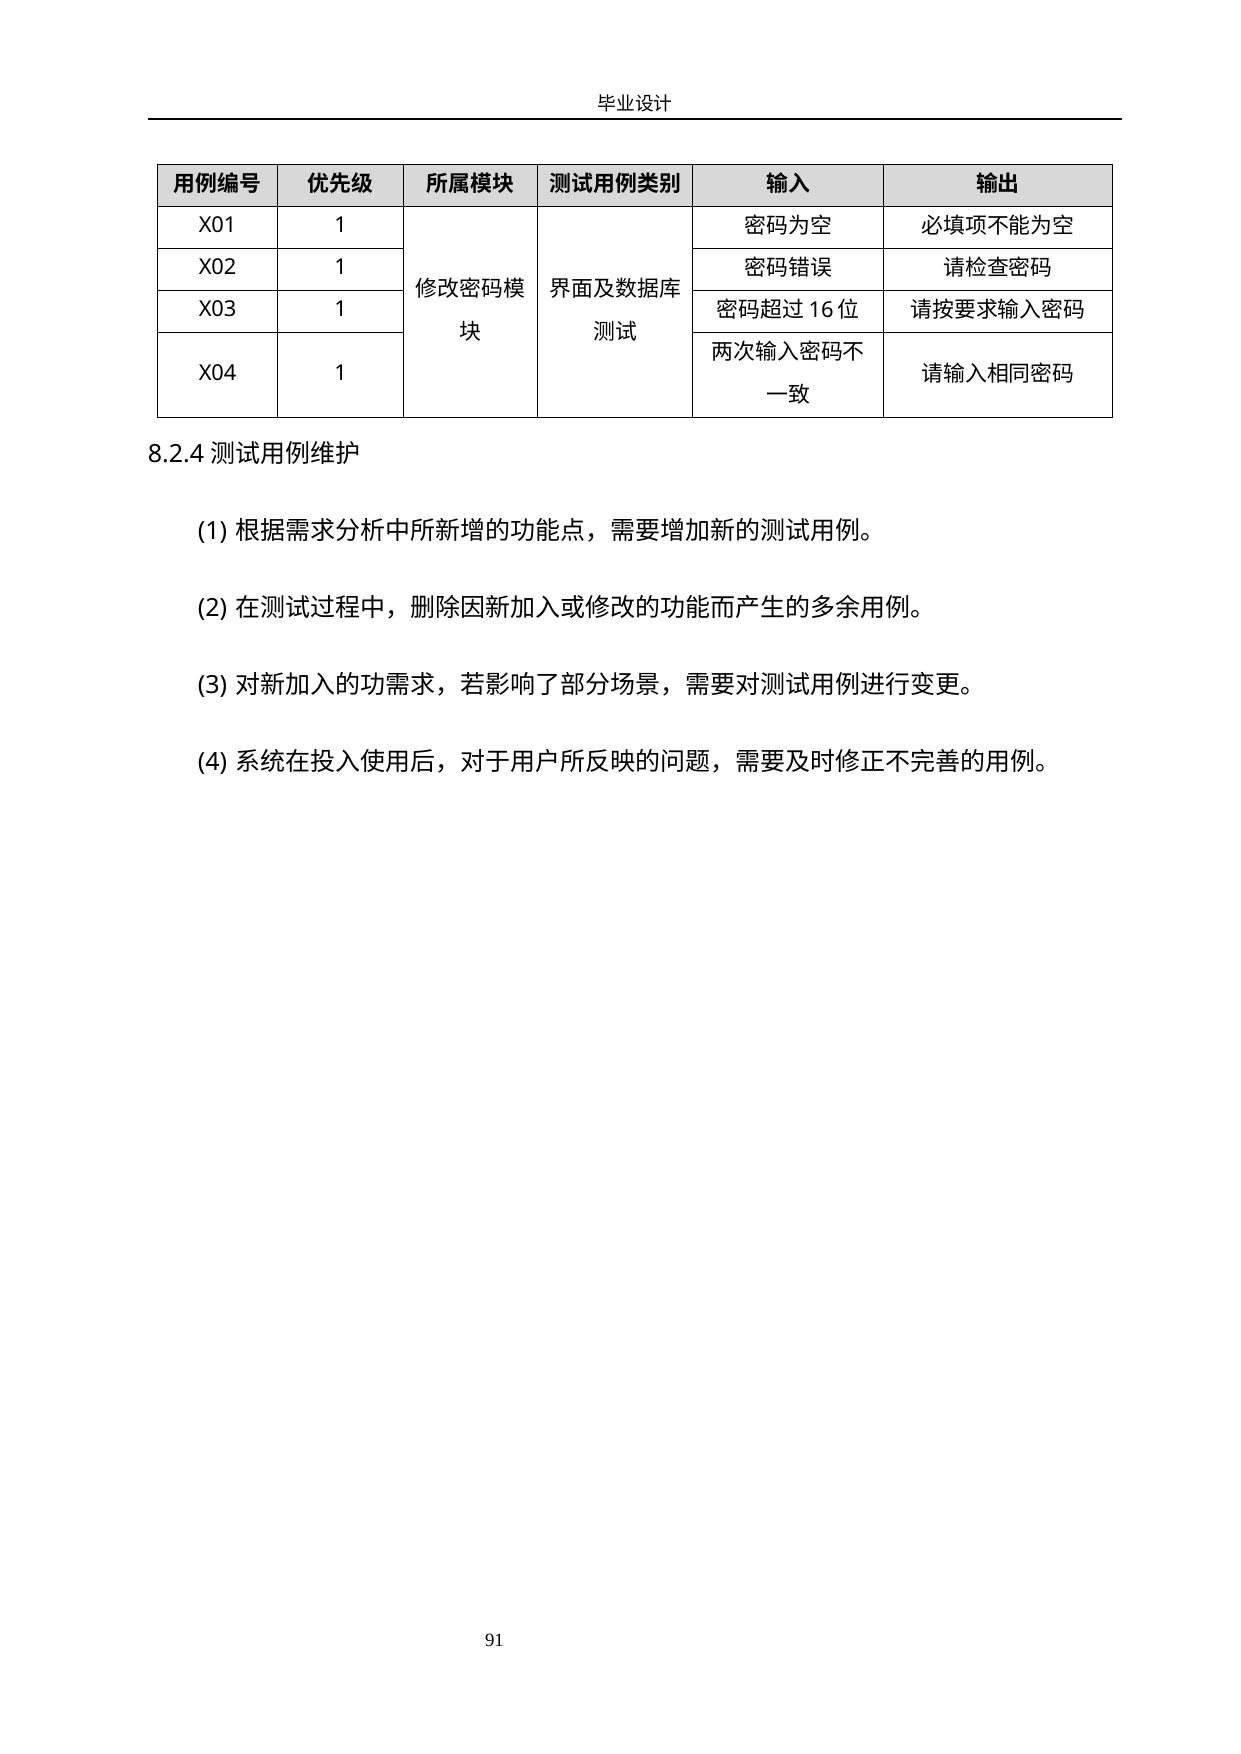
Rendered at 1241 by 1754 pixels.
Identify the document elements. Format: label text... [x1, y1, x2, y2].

table_cell X01 [158, 207, 277, 248]
list 系统在投入使用后，对于用户所反映的问题，需要及时修正不完善的用例。 [198, 726, 1122, 793]
table_cell 1 [278, 207, 403, 248]
table_cell 密码为空 [693, 207, 883, 248]
table_cell 请按要求输入密码 [884, 291, 1112, 332]
table_cell 密码错误 [693, 249, 883, 290]
list 对新加入的功需求，若影响了部分场景，需要对测试用例进行变更。 [198, 649, 1122, 717]
table_cell X03 [158, 291, 277, 332]
table_cell 密码超过16位 [693, 291, 883, 332]
table_cell 请输入相同密码 [884, 333, 1112, 417]
table_cell 请检查密码 [884, 249, 1112, 290]
table_cell 1 [278, 333, 403, 417]
list 根据需求分析中所新增的功能点，需要增加新的测试用例。 [198, 495, 1122, 563]
table_header 输出 [884, 165, 1112, 206]
list 在测试过程中，删除因新加入或修改的功能而产生的多余用例。 [198, 572, 1122, 639]
table_cell X02 [158, 249, 277, 290]
table_cell 必填项不能为空 [884, 207, 1112, 248]
table_cell 两次输入密码不一致 [693, 333, 883, 417]
table_header 用例编号 [158, 165, 277, 206]
table_cell 界面及数据库测试 [538, 207, 692, 417]
subtitle 8.2.4 测试用例维护 [148, 418, 1122, 486]
table_cell 1 [278, 249, 403, 290]
table_cell 1 [278, 291, 403, 332]
table_header 优先级 [278, 165, 403, 206]
table_header 测试用例类别 [538, 165, 692, 206]
table_cell 修改密码模块 [404, 207, 537, 417]
table_header 输入 [693, 165, 883, 206]
table_cell X04 [158, 333, 277, 417]
table_header 所属模块 [404, 165, 537, 206]
